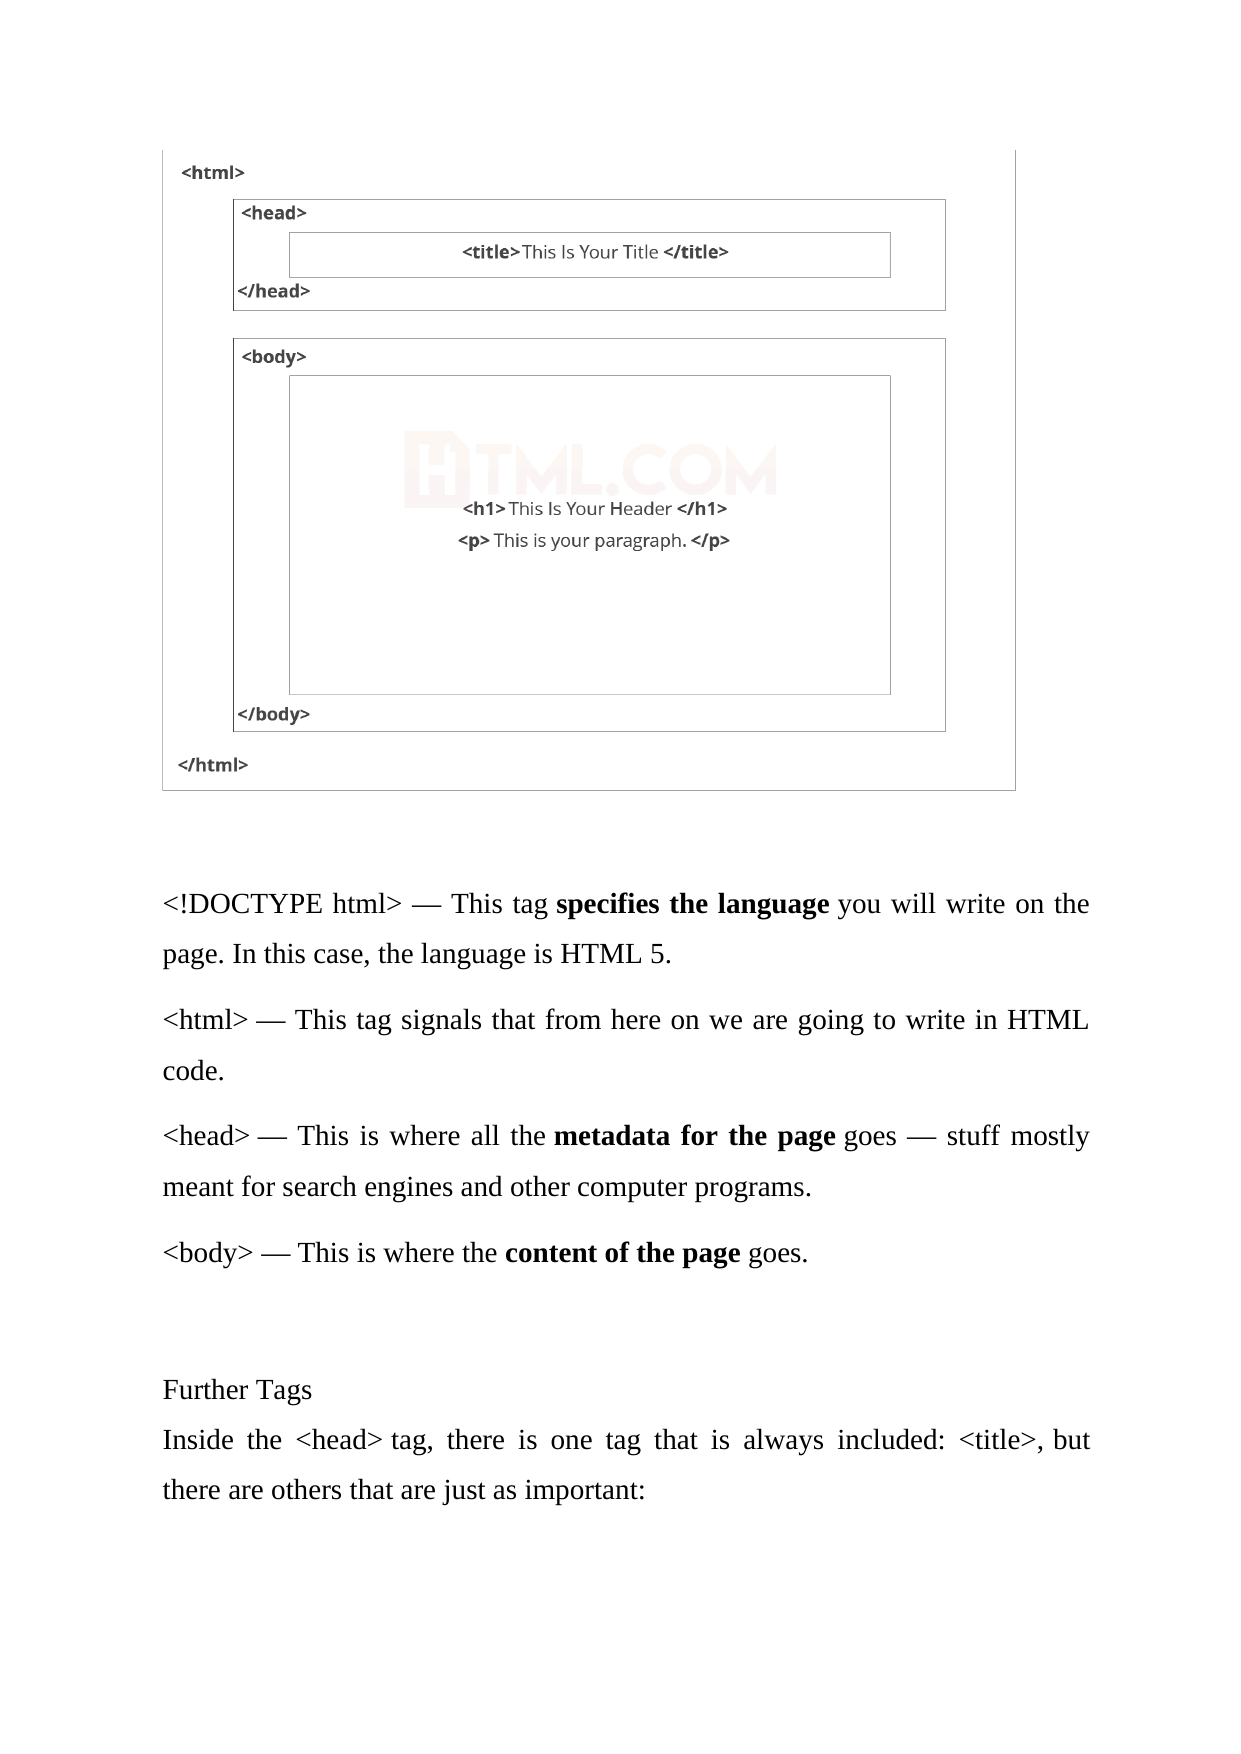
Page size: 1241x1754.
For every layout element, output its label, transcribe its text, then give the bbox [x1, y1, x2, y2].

subtitle Further Tags [162, 1372, 1090, 1405]
text <!DOCTYPE html> — This tag specifies the language you will write on the page. In this case, the language is HTML 5. [162, 886, 1090, 970]
text <html> — This tag signals that from here on we are going to write in HTML code. [162, 1002, 1090, 1086]
text <body> — This is where the content of the page goes. [162, 1235, 1090, 1268]
text Inside the <head> tag, there is one tag that is always included: <title>, but there are others that are just as important: [162, 1422, 1090, 1506]
picture [162, 150, 1016, 791]
text <head> — This is where all the metadata for the page goes — stuff mostly meant for search engines and other computer programs. [162, 1118, 1090, 1202]
